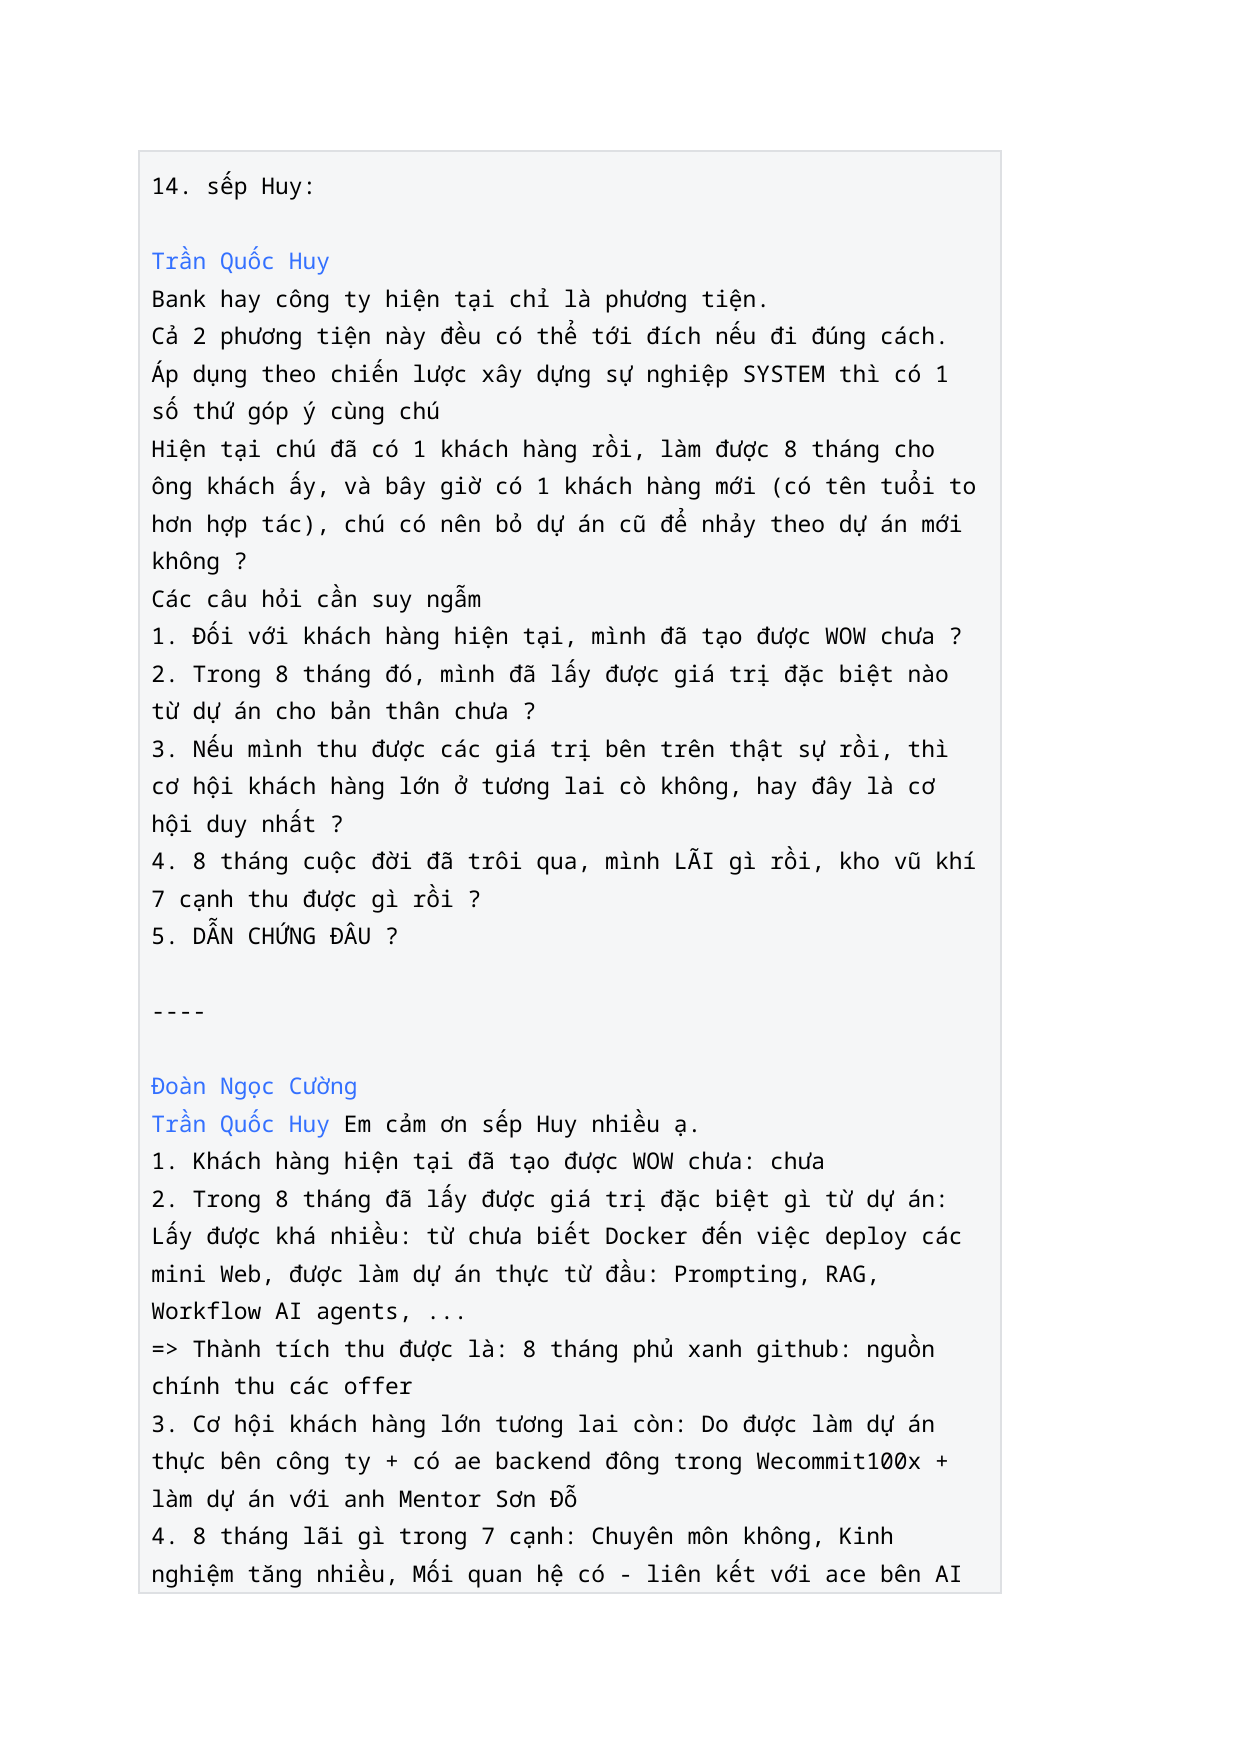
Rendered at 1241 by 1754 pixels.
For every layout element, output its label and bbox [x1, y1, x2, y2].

table_header [140, 152, 1000, 1592]
